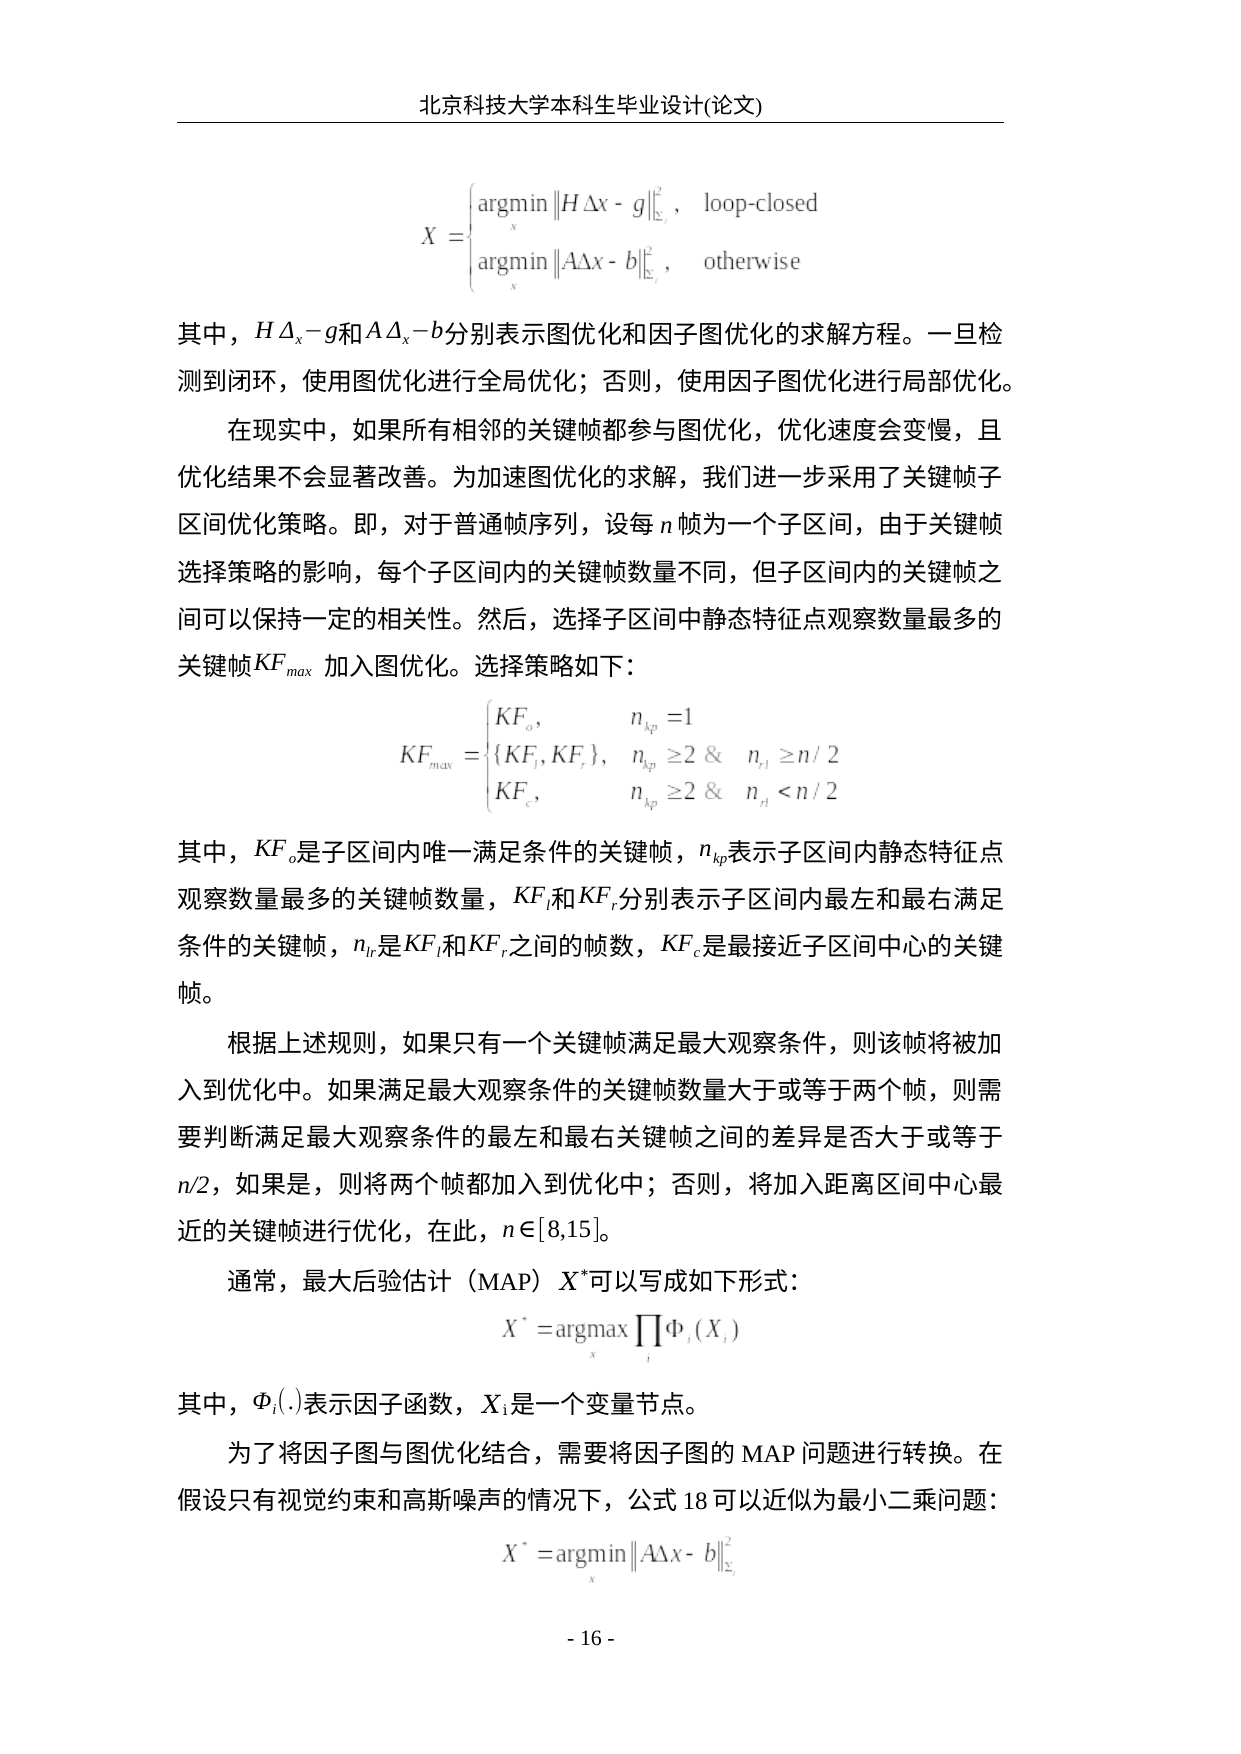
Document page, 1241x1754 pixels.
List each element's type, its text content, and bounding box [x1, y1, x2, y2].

text (19) [177, 1530, 1004, 1593]
text (16) [177, 177, 1004, 303]
text 在现实中，如果所有相邻的关键帧都参与图优化，优化速度会变慢，且优化结果不会显著改善。为加速图优化的求解，我们进一步采用了关键帧子区间优化策略。即，对于普通帧序列，设每n帧为一个子区间，由于关键帧选择策略的影响，每个子区间内的关键帧数量不同，但子区间内的关键帧之间可以保持一定的相关性。然后，选择子区间中静态特征点观察数量最多的关键帧 加入图优化。选择策略如下： [177, 411, 1004, 682]
text 根据上述规则，如果只有一个关键帧满足最大观察条件，则该帧将被加入到优化中。如果满足最大观察条件的关键帧数量大于或等于两个帧，则需要判断满足最大观察条件的最左和最右关键帧之间的差异是否大于或等于n/2，如果是，则将两个帧都加入到优化中；否则，将加入距离区间中心最近的关键帧进行优化，在此，。 [177, 1023, 1004, 1248]
text (17) [177, 696, 1004, 822]
text 其中，和分别表示图优化和因子图优化的求解方程。一旦检测到闭环，使用图优化进行全局优化；否则，使用因子图优化进行局部优化。 [177, 314, 1004, 397]
text 为了将因子图与图优化结合，需要将因子图的MAP问题进行转换。在假设只有视觉约束和高斯噪声的情况下，公式18可以近似为最小二乘问题： [177, 1434, 1004, 1517]
text (18) [177, 1311, 1004, 1373]
text 其中，表示因子函数，𝑋i是一个变量节点。 [177, 1384, 1004, 1420]
text 通常，最大后验估计（MAP）𝑋*可以写成如下形式： [177, 1261, 1004, 1298]
text 其中，是子区间内唯一满足条件的关键帧，表示子区间内静态特征点观察数量最多的关键帧数量，和分别表示子区间内最左和最右满足条件的关键帧，是和之间的帧数，是最接近子区间中心的关键帧。 [177, 833, 1004, 1010]
